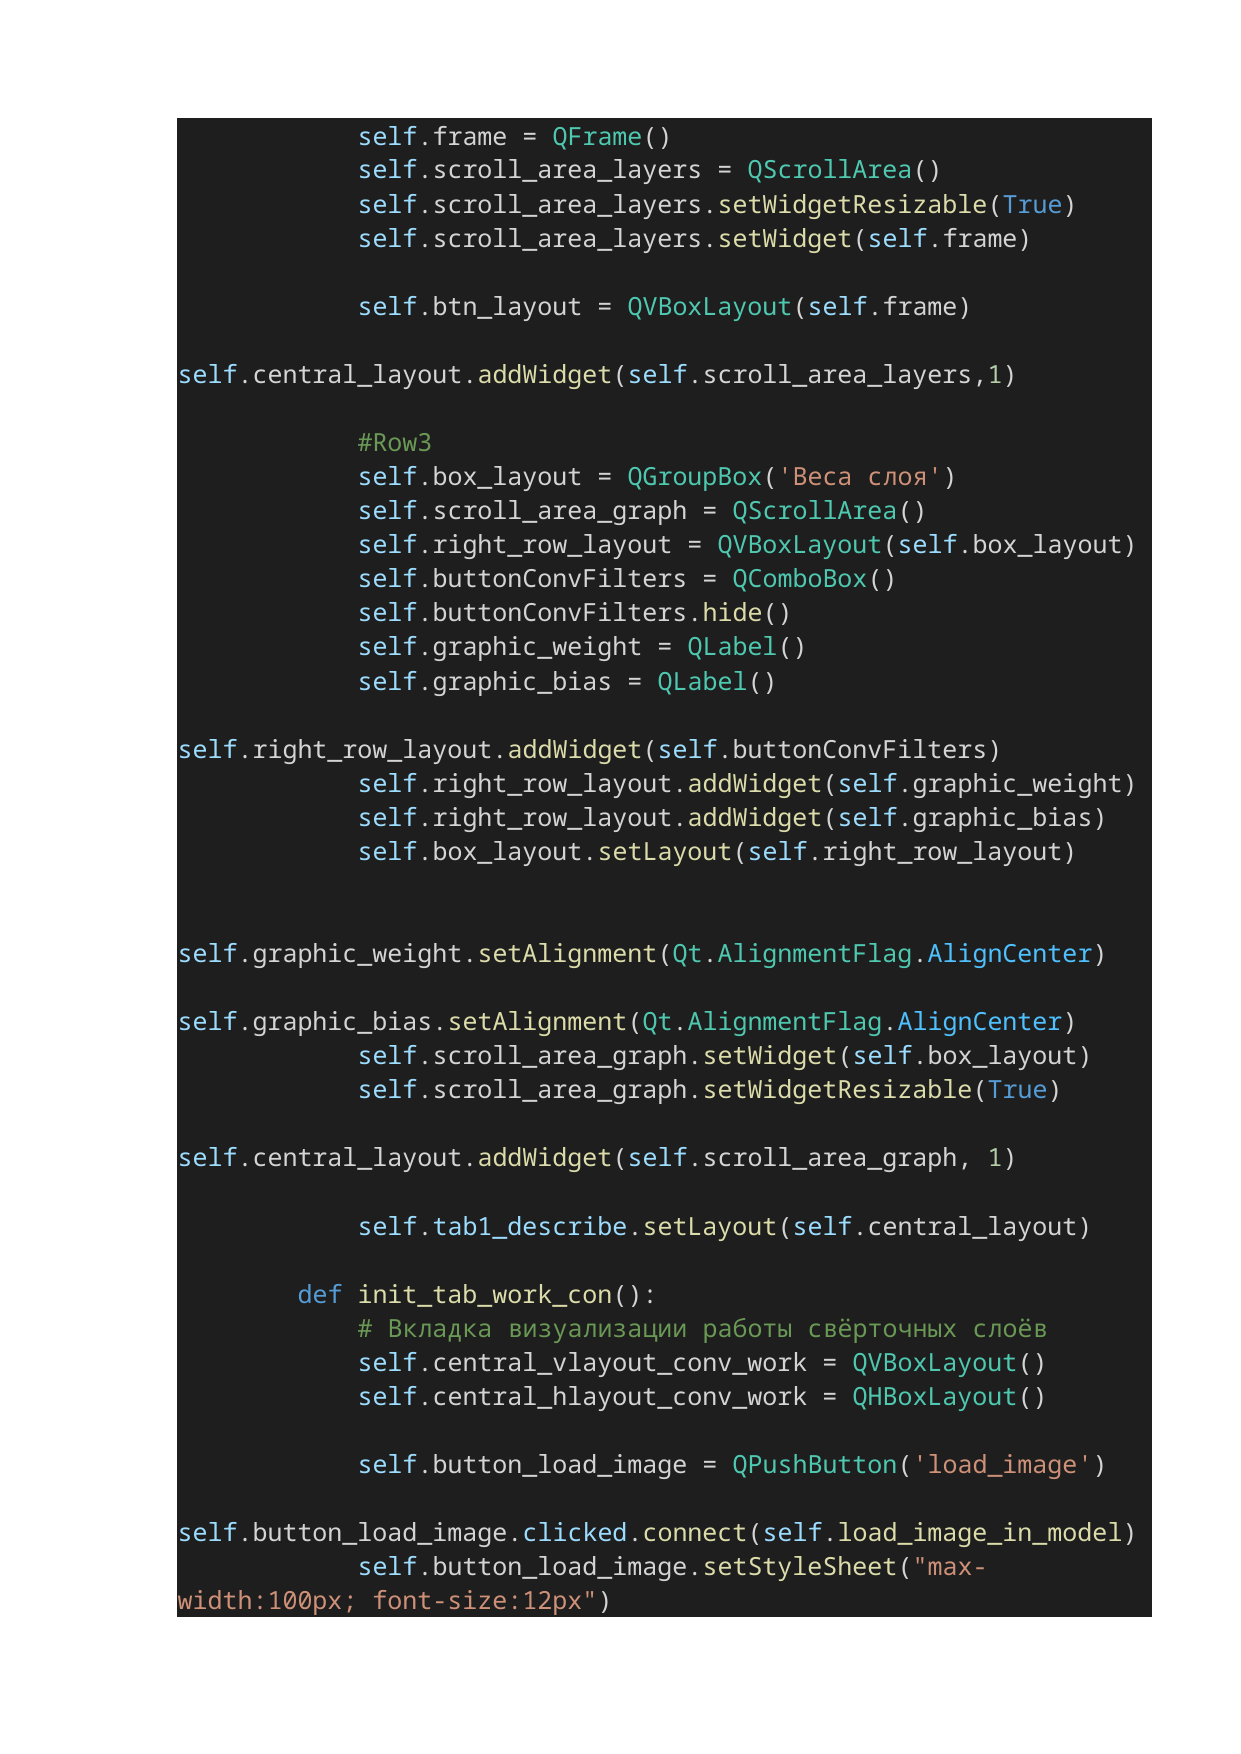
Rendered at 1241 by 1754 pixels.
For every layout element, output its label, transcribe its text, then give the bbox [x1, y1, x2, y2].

text self.button_load_image = QPushButton('load_image') [177, 1447, 1152, 1481]
text def init_tab_work_con(): [177, 1276, 1152, 1310]
text self.scroll_area_layers.setWidget(self.frame) [177, 220, 1152, 254]
text self.buttonConvFilters = QComboBox() [177, 561, 1152, 595]
text self.button_load_image.clicked.connect(self.load_image_in_model) [177, 1481, 1152, 1549]
text self.right_row_layout = QVBoxLayout(self.box_layout) [177, 527, 1152, 561]
text self.box_layout = QGroupBox('Веса слоя') [177, 459, 1152, 493]
text self.right_row_layout.addWidget(self.graphic_bias) [177, 799, 1152, 833]
text #Row3 [177, 425, 1152, 459]
text self.central_layout.addWidget(self.scroll_area_layers,1) [177, 322, 1152, 391]
text self.frame = QFrame() [177, 118, 1152, 152]
text self.scroll_area_layers = QScrollArea() [177, 152, 1152, 186]
text self.graphic_weight.setAlignment(Qt.AlignmentFlag.AlignCenter) [177, 902, 1152, 970]
text self.central_vlayout_conv_work = QVBoxLayout() [177, 1344, 1152, 1378]
text self.graphic_bias = QLabel() [177, 663, 1152, 697]
text self.right_row_layout.addWidget(self.buttonConvFilters) [177, 697, 1152, 765]
text self.right_row_layout.addWidget(self.graphic_weight) [177, 765, 1152, 799]
text self.tab1_describe.setLayout(self.central_layout) [177, 1208, 1152, 1242]
text self.scroll_area_graph = QScrollArea() [177, 493, 1152, 527]
text # Вкладка визуализации работы свёрточных слоёв [177, 1310, 1152, 1344]
text self.central_layout.addWidget(self.scroll_area_graph, 1) [177, 1106, 1152, 1174]
text self.scroll_area_layers.setWidgetResizable(True) [177, 186, 1152, 220]
text self.button_load_image.setStyleSheet("max-width:100px; font-size:12px") [177, 1549, 1152, 1617]
text self.graphic_weight = QLabel() [177, 629, 1152, 663]
text self.box_layout.setLayout(self.right_row_layout) [177, 833, 1152, 867]
text self.scroll_area_graph.setWidget(self.box_layout) [177, 1038, 1152, 1072]
text self.graphic_bias.setAlignment(Qt.AlignmentFlag.AlignCenter) [177, 970, 1152, 1038]
text self.btn_layout = QVBoxLayout(self.frame) [177, 288, 1152, 322]
text self.buttonConvFilters.hide() [177, 595, 1152, 629]
text self.scroll_area_graph.setWidgetResizable(True) [177, 1072, 1152, 1106]
text self.central_hlayout_conv_work = QHBoxLayout() [177, 1378, 1152, 1412]
